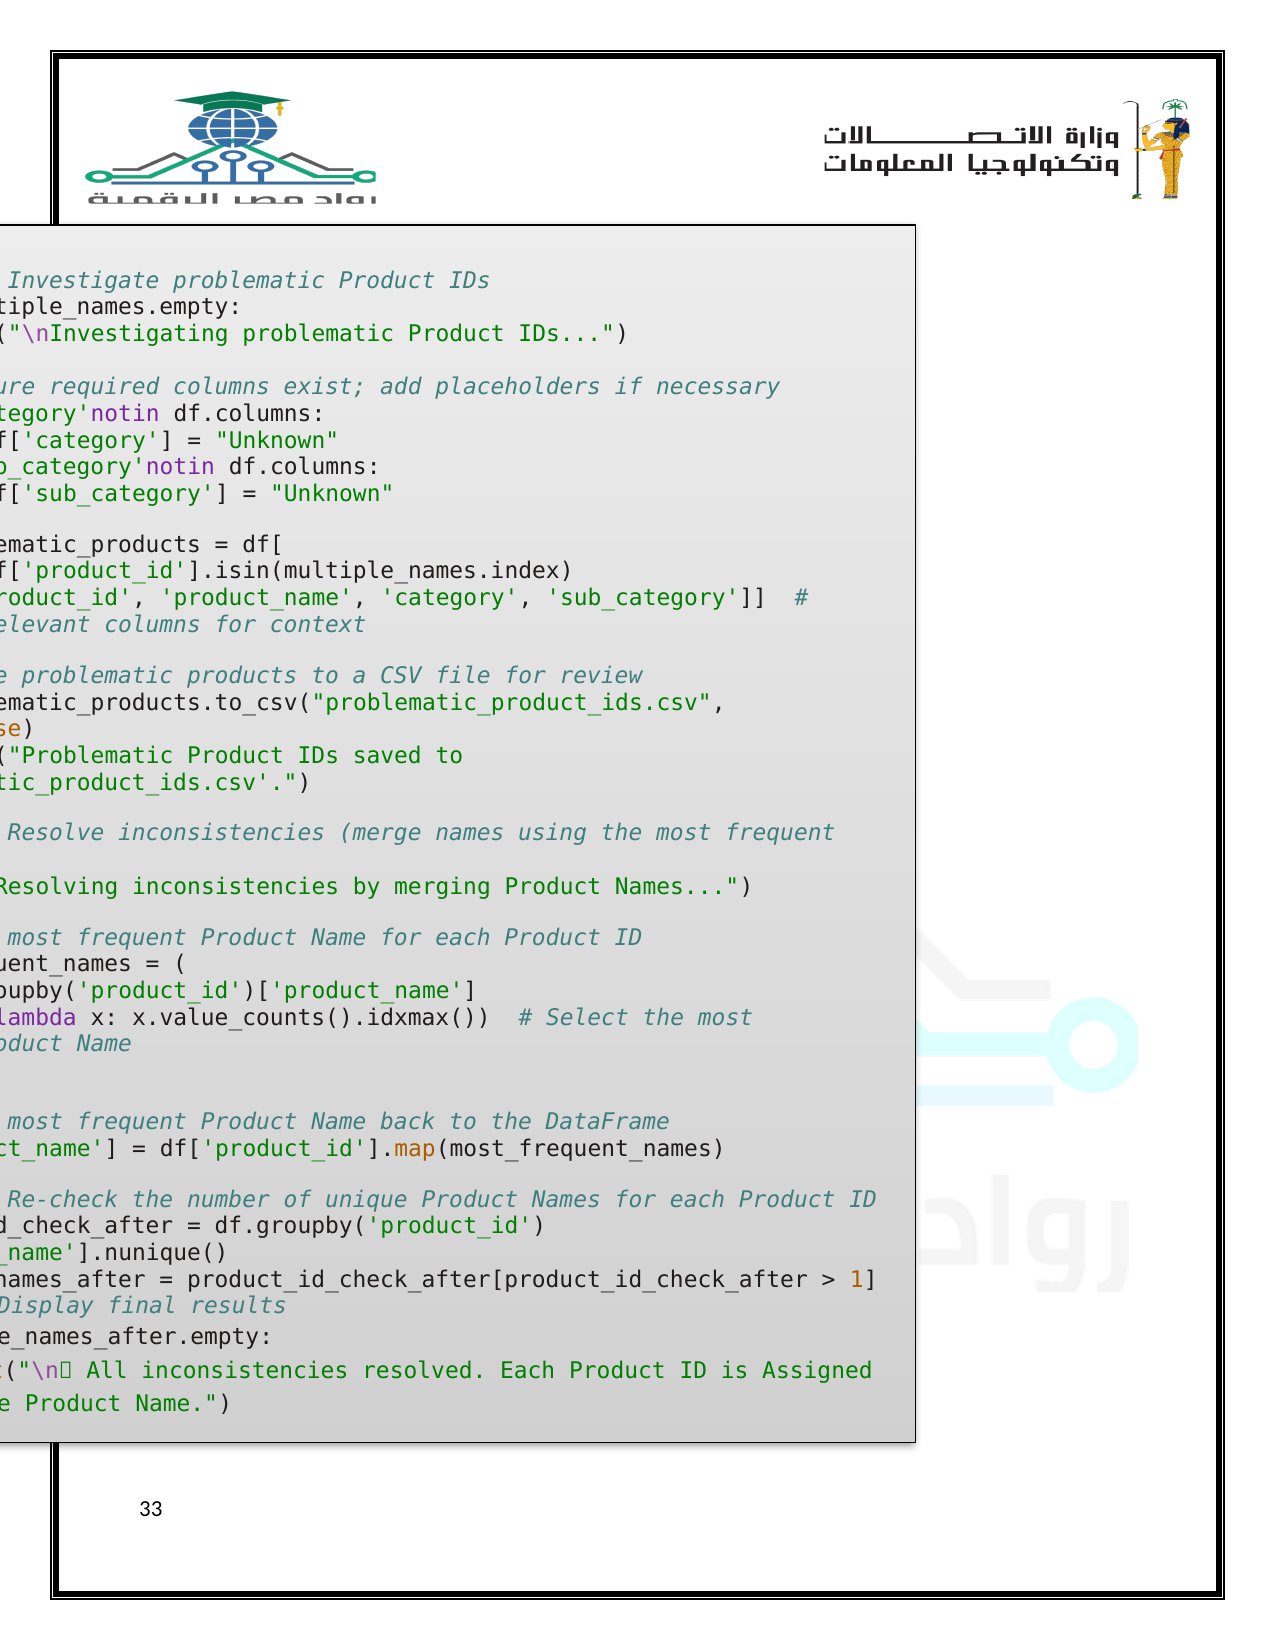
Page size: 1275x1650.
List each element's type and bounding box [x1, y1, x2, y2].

picture [85, 91, 376, 204]
picture [823, 98, 1189, 199]
